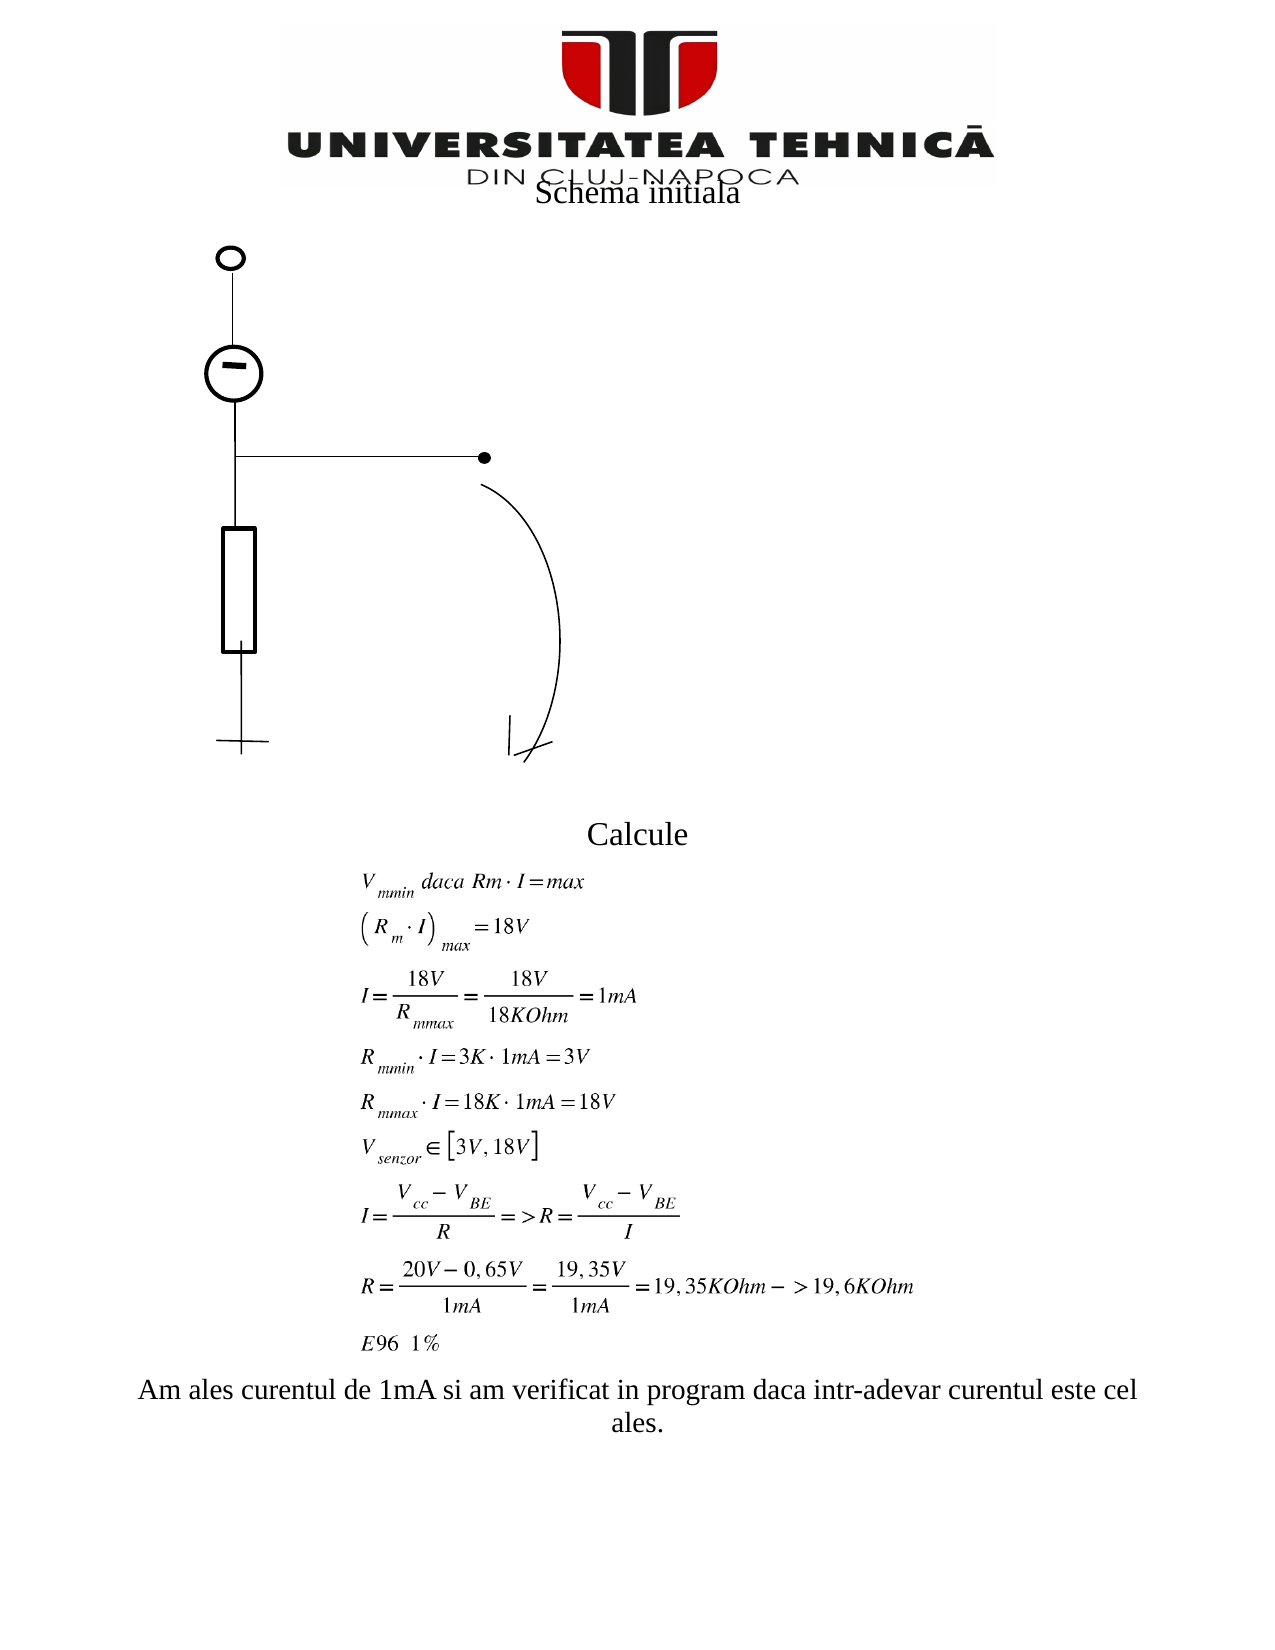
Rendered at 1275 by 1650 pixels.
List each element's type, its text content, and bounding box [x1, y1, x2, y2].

text Calcule [130, 814, 1145, 852]
text Schema initiala [130, 172, 1145, 211]
picture [281, 21, 998, 172]
text Am ales curentul de 1mA si am verificat in program daca intr-adevar curentul este cel ales. [130, 1372, 1145, 1439]
picture [360, 872, 915, 1351]
